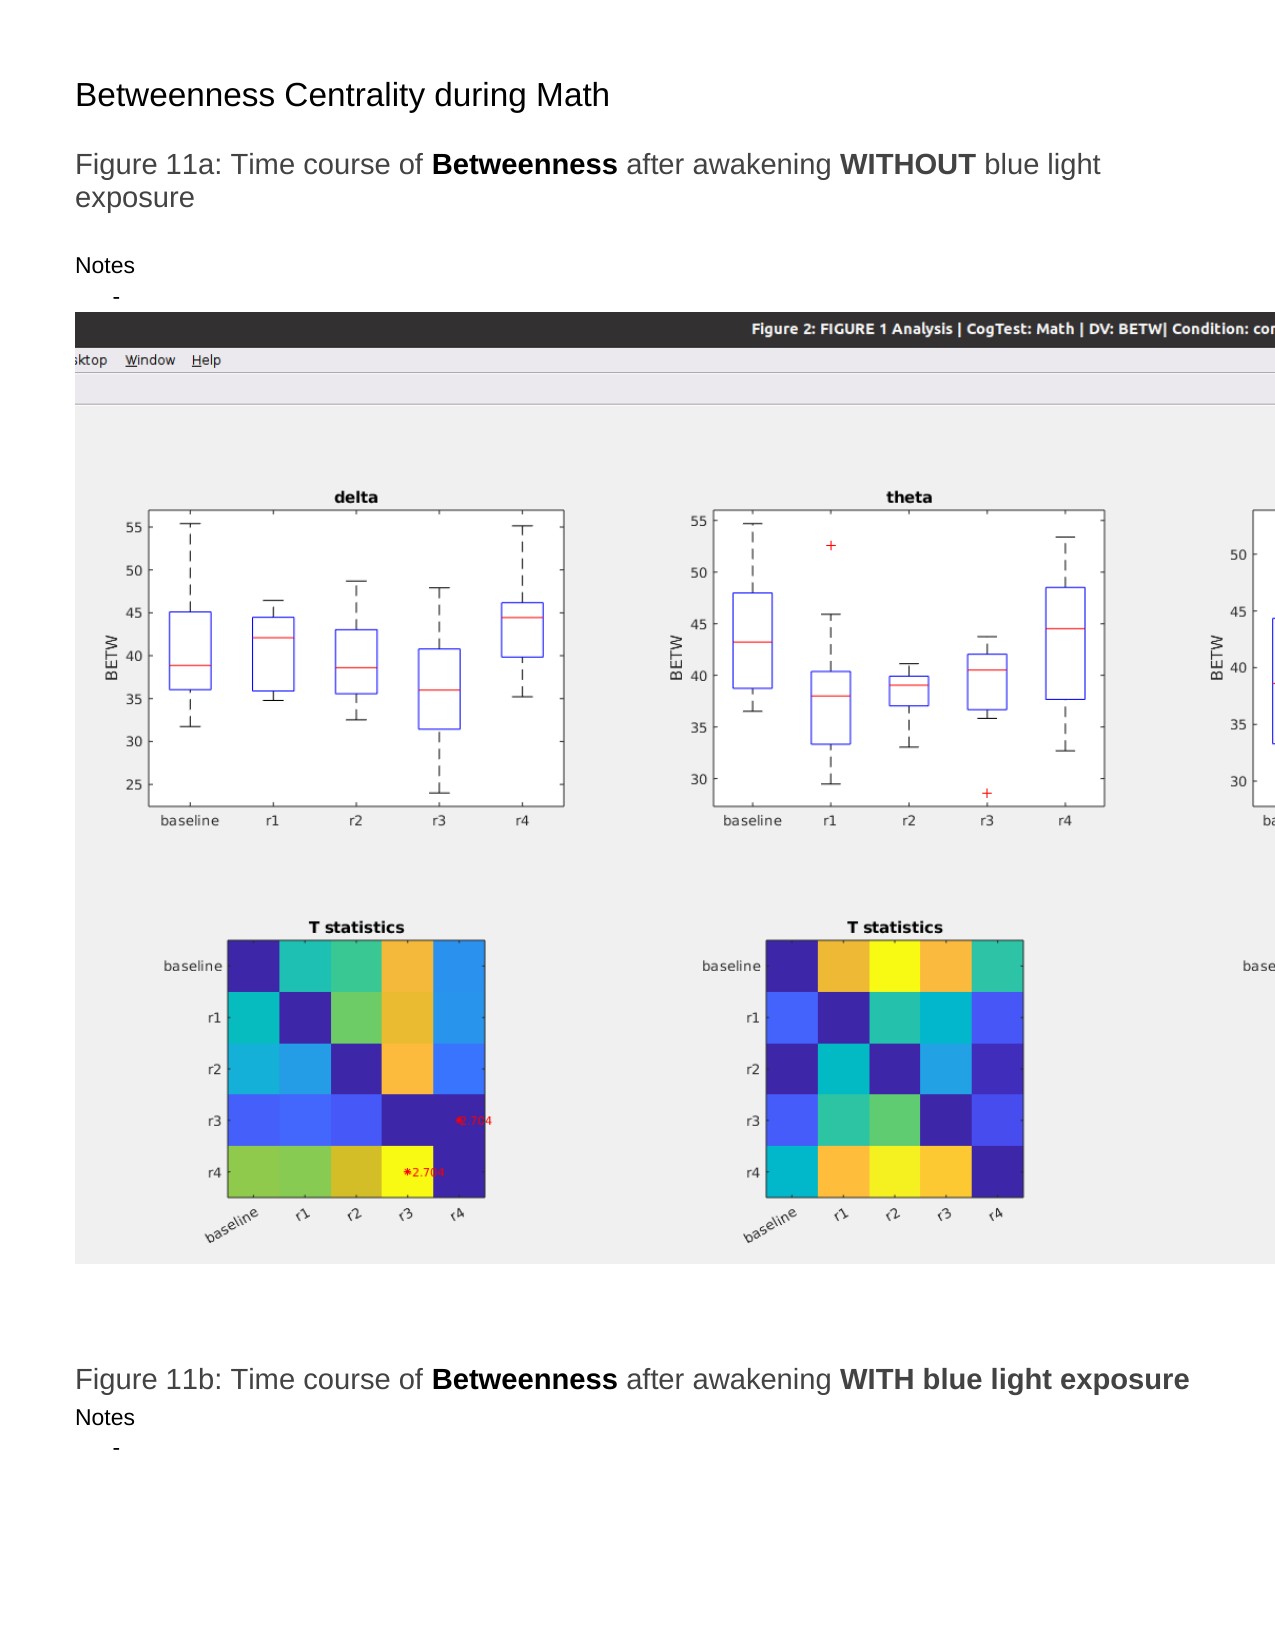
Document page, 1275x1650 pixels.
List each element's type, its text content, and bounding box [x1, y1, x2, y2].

subtitle Figure 11a: Time course of Betweenness after awakening WITHOUT blue light exposure [75, 147, 1200, 214]
text Notes [75, 252, 1200, 279]
subtitle Figure 11b: Time course of Betweenness after awakening WITH blue light exposure [75, 1362, 1200, 1395]
subtitle Betweenness Centrality during Math [75, 75, 1200, 113]
picture [75, 312, 1275, 1264]
text Notes [75, 1403, 1200, 1430]
